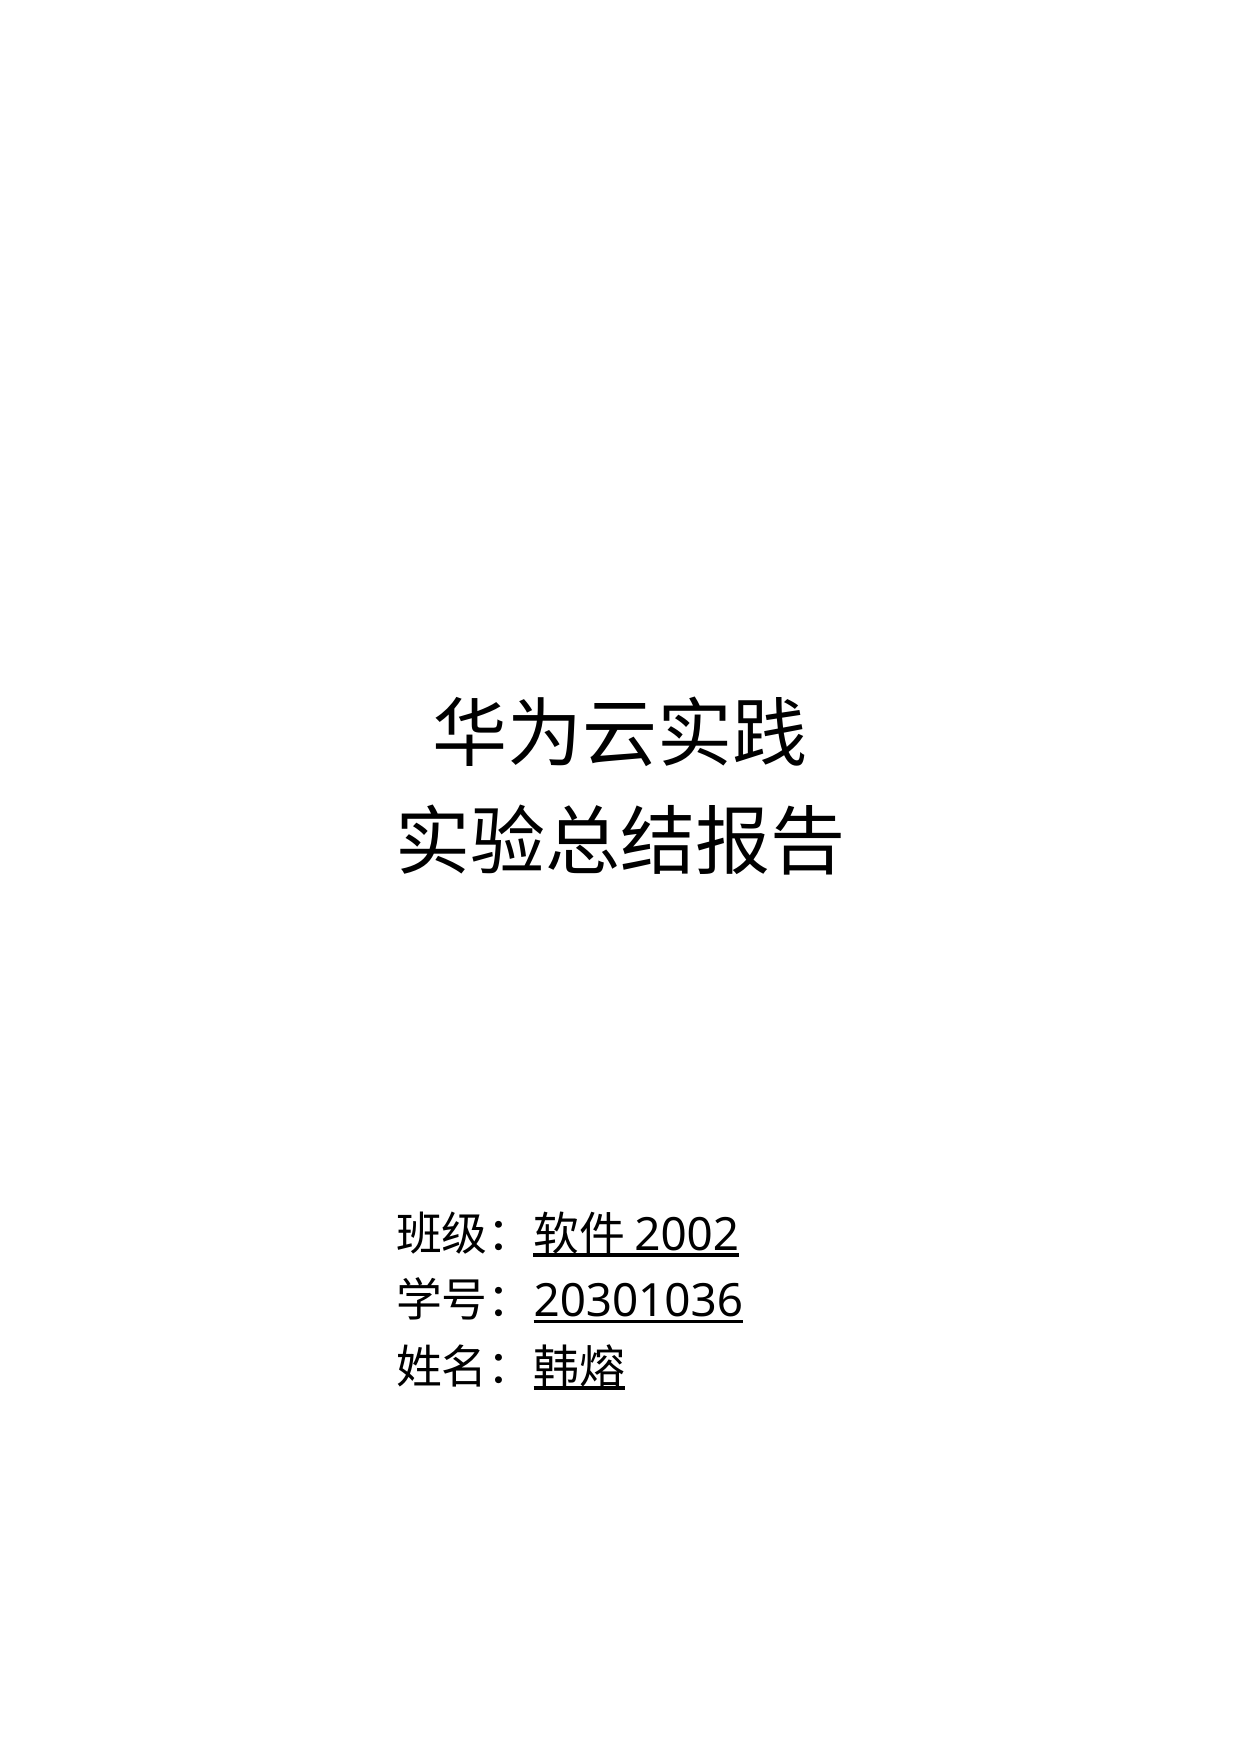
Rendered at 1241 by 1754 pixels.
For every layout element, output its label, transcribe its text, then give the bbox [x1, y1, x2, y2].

text 班级：软件2002 [396, 1197, 1053, 1263]
text 华为云实践 [187, 673, 1053, 782]
text 学号：20301036 [396, 1263, 1053, 1330]
text 姓名：韩熔 [396, 1330, 1053, 1396]
text 实验总结报告 [187, 782, 1053, 890]
